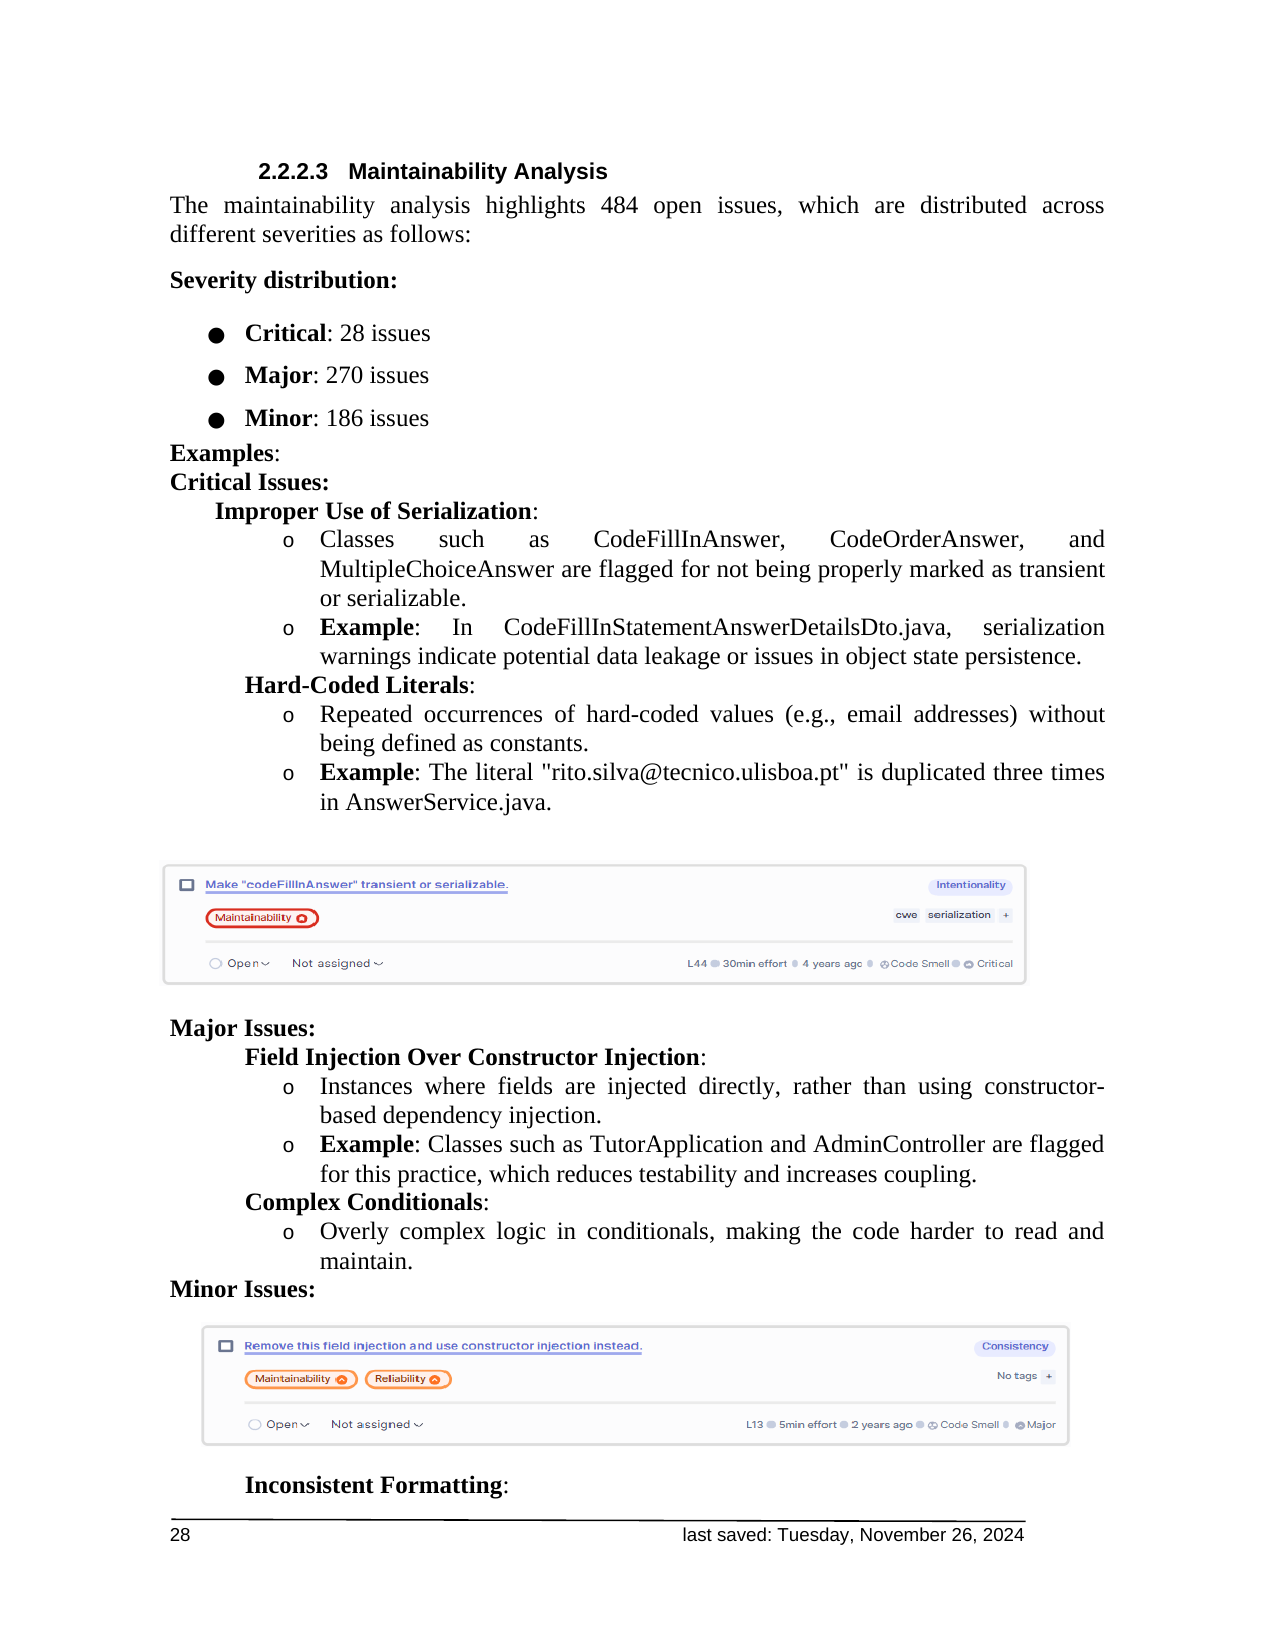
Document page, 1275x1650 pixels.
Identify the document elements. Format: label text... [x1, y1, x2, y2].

list Critical: 28 issues [207, 310, 1106, 353]
text Complex Conditionals: [244, 1187, 1106, 1216]
list Example: Classes such as TutorApplication and AdminController are flagged for this practice, which reduces testability and increases coupling. [282, 1129, 1106, 1187]
text Severity distribution: [169, 265, 1106, 293]
text Critical Issues: [169, 467, 1106, 496]
list Overly complex logic in conditionals, making the code harder to read and maintain. [282, 1216, 1106, 1274]
text Minor Issues: [169, 1274, 1106, 1303]
text Improper Use of Serialization: [169, 496, 1106, 524]
picture [159, 860, 1030, 986]
list Instances where fields are injected directly, rather than using constructor-based dependency injection. [282, 1071, 1106, 1129]
picture [201, 1322, 1071, 1447]
text Examples: [169, 438, 1106, 467]
list Minor: 186 issues [207, 396, 1106, 438]
text Field Injection Over Constructor Injection: [169, 1042, 1106, 1071]
list Example: The literal "rito.silva@tecnico.ulisboa.pt" is duplicated three times in AnswerService.java. [282, 757, 1106, 815]
text Hard-Coded Literals: [244, 670, 1106, 699]
text The maintainability analysis highlights 484 open issues, which are distributed across different severities as follows: [169, 191, 1106, 248]
list Major: 270 issues [207, 353, 1106, 396]
list Repeated occurrences of hard-coded values (e.g., email addresses) without being defined as constants. [282, 699, 1106, 757]
list Example: In CodeFillInStatementAnswerDetailsDto.java, serialization warnings indicate potential data leakage or issues in object state persistence. [282, 612, 1106, 670]
list Classes such as CodeFillInAnswer, CodeOrderAnswer, and MultipleChoiceAnswer are flagged for not being properly marked as transient or serializable. [282, 524, 1106, 612]
subtitle Maintainability Analysis [258, 158, 1106, 184]
